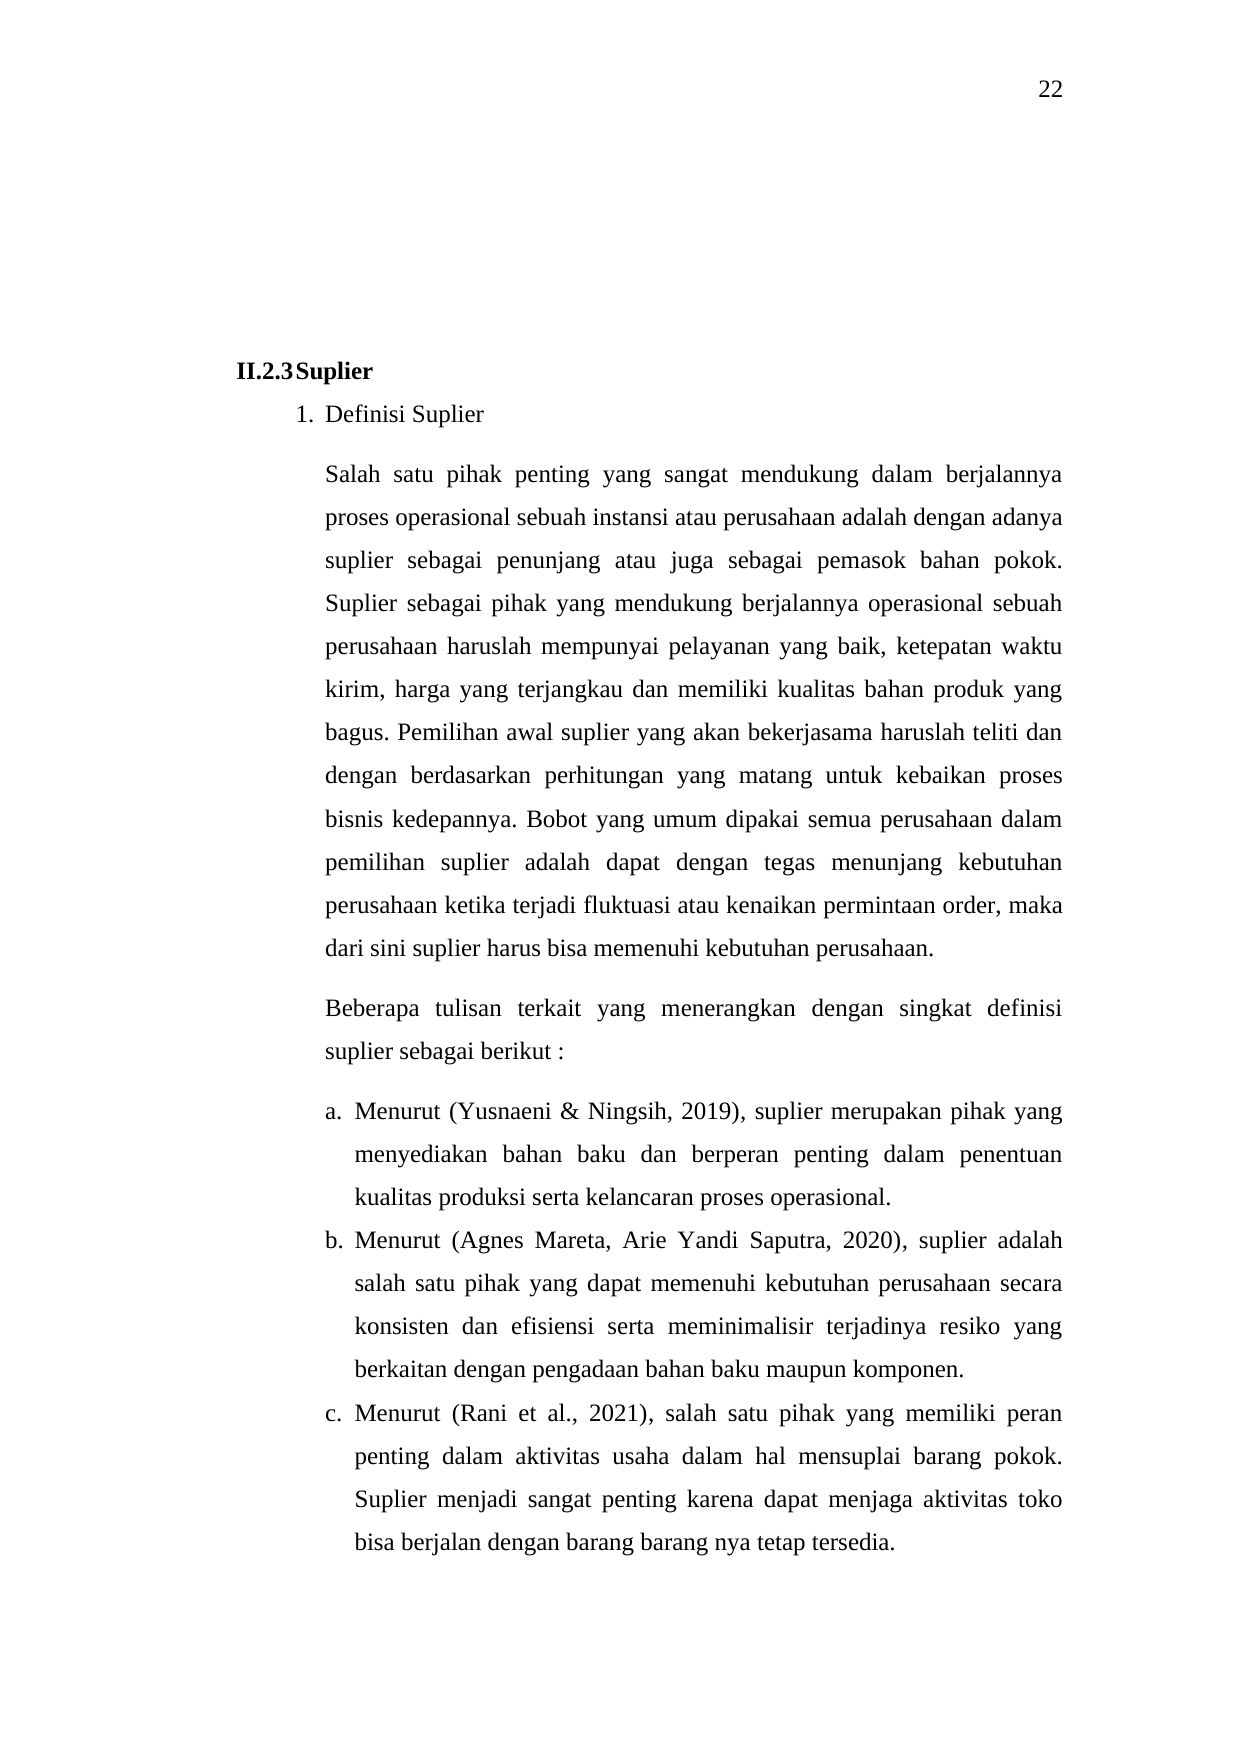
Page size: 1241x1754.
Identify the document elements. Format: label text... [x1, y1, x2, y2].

list Menurut (Agnes Mareta, Arie Yandi Saputra, 2020), suplier adalah salah satu pihak yang dapat memenuhi kebutuhan perusahaan secara konsisten dan efisiensi serta meminimalisir terjadinya resiko yang berkaitan dengan pengadaan bahan baku maupun komponen. [325, 1225, 1063, 1383]
list Definisi Suplier [295, 399, 1063, 428]
text Beberapa tulisan terkait yang menerangkan dengan singkat definisi suplier sebagai berikut : [325, 993, 1063, 1065]
list Menurut (Yusnaeni & Ningsih, 2019), suplier merupakan pihak yang menyediakan bahan baku dan berperan penting dalam penentuan kualitas produksi serta kelancaran proses operasional. [325, 1096, 1063, 1211]
list Menurut (Rani et al., 2021), salah satu pihak yang memiliki peran penting dalam aktivitas usaha dalam hal mensuplai barang pokok. Suplier menjadi sangat penting karena dapat menjaga aktivitas toko bisa berjalan dengan barang barang nya tetap tersedia. [325, 1398, 1063, 1556]
subtitle Suplier [236, 356, 1063, 384]
text Salah satu pihak penting yang sangat mendukung dalam berjalannya proses operasional sebuah instansi atau perusahaan adalah dengan adanya suplier sebagai penunjang atau juga sebagai pemasok bahan pokok. Suplier sebagai pihak yang mendukung berjalannya operasional sebuah perusahaan haruslah mempunyai pelayanan yang baik, ketepatan waktu kirim, harga yang terjangkau dan memiliki kualitas bahan produk yang bagus. Pemilihan awal suplier yang akan bekerjasama haruslah teliti dan dengan berdasarkan perhitungan yang matang untuk kebaikan proses bisnis kedepannya. Bobot yang umum dipakai semua perusahaan dalam pemilihan suplier adalah dapat dengan tegas menunjang kebutuhan perusahaan ketika terjadi fluktuasi atau kenaikan permintaan order, maka dari sini suplier harus bisa memenuhi kebutuhan perusahaan. [325, 459, 1063, 962]
